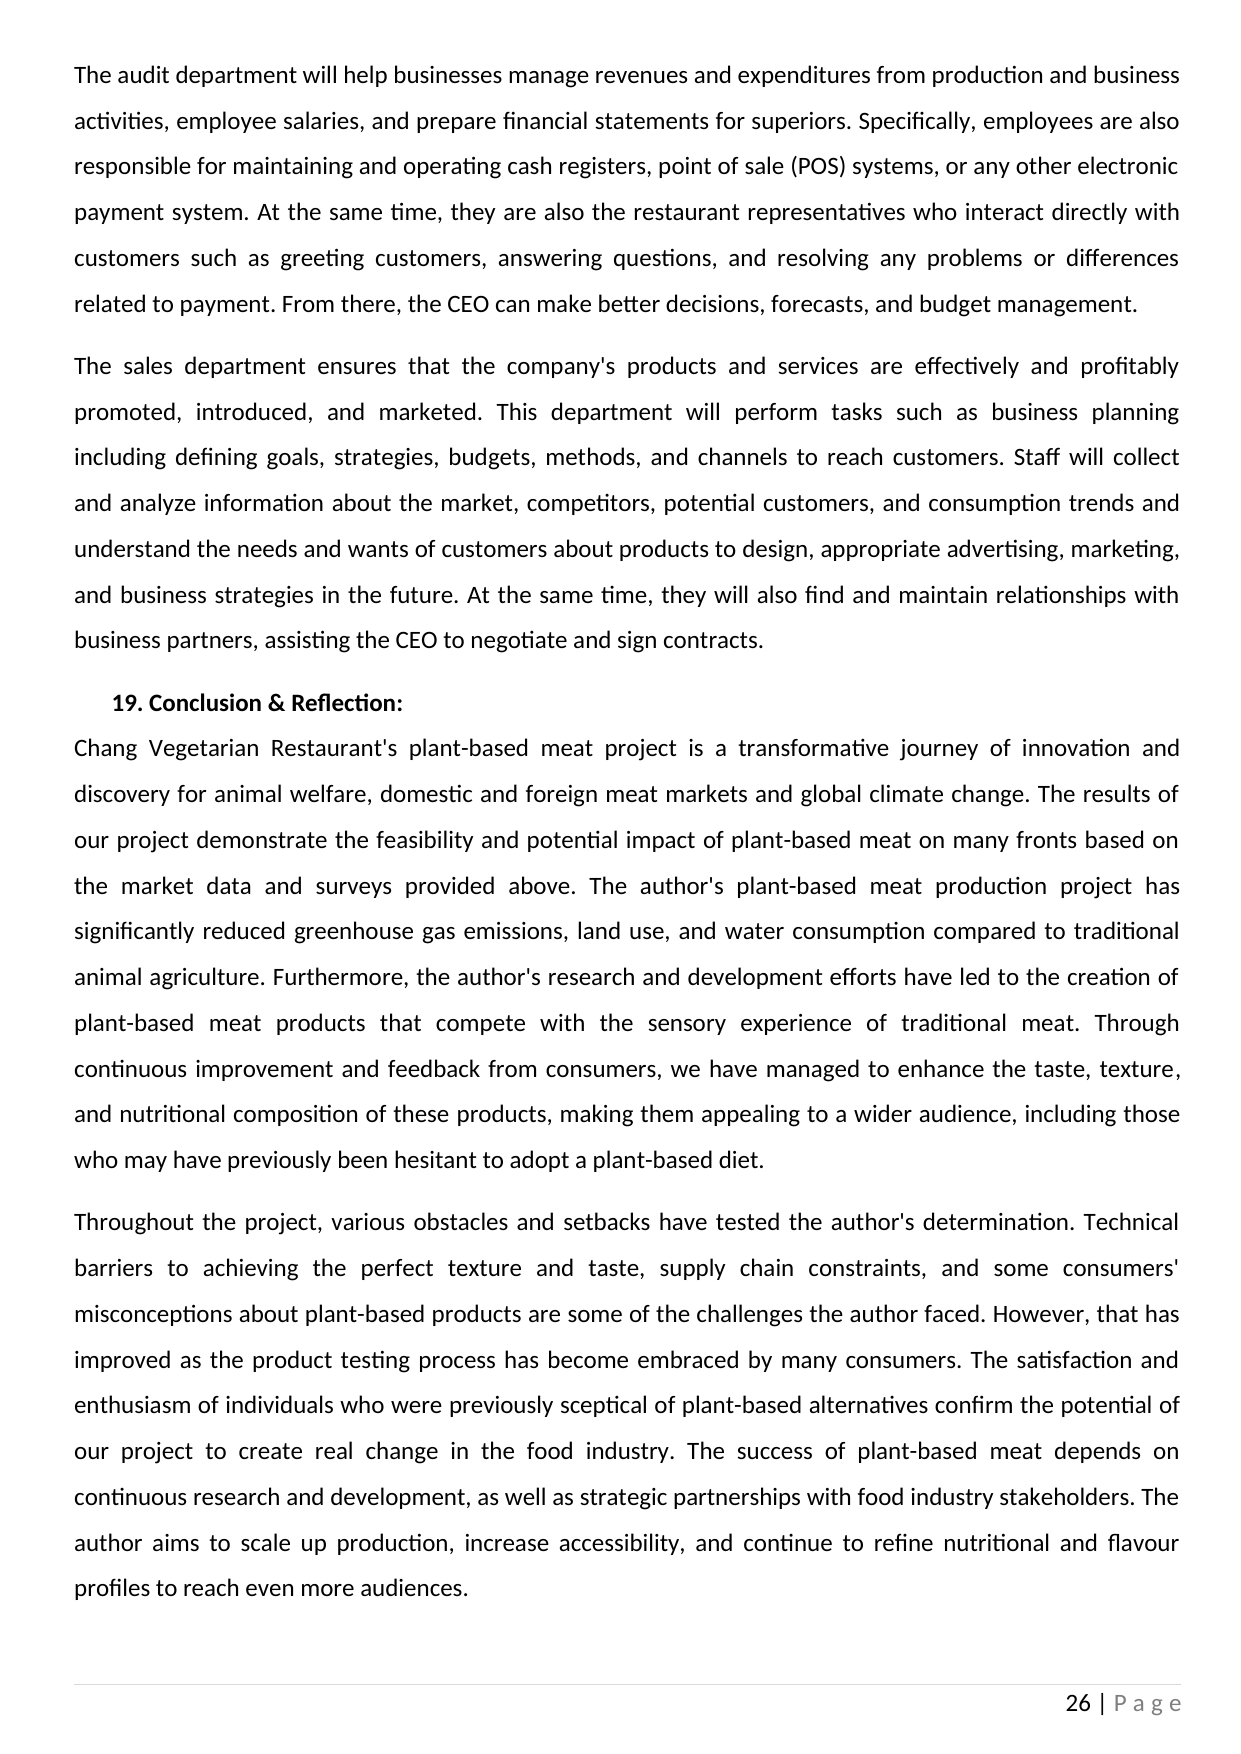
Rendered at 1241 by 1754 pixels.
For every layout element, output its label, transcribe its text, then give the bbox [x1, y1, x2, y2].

text The sales department ensures that the company's products and services are effectively and profitably promoted, introduced, and marketed. This department will perform tasks such as business planning including defining goals, strategies, budgets, methods, and channels to reach customers. Staff will collect and analyze information about the market, competitors, potential customers, and consumption trends and understand the needs and wants of customers about products to design, appropriate advertising, marketing, and business strategies in the future. At the same time, they will also find and maintain relationships with business partners, assisting the CEO to negotiate and sign contracts. [74, 350, 1181, 655]
text Throughout the project, various obstacles and setbacks have tested the author's determination. Technical barriers to achieving the perfect texture and taste, supply chain constraints, and some consumers' misconceptions about plant-based products are some of the challenges the author faced. However, that has improved as the product testing process has become embraced by many consumers. The satisfaction and enthusiasm of individuals who were previously sceptical of plant-based alternatives confirm the potential of our project to create real change in the food industry. The success of plant-based meat depends on continuous research and development, as well as strategic partnerships with food industry stakeholders. The author aims to scale up production, increase accessibility, and continue to refine nutritional and flavour profiles to reach even more audiences. [74, 1207, 1181, 1603]
subtitle Conclusion & Reflection: [111, 687, 1181, 717]
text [74, 59, 1181, 318]
text Chang Vegetarian Restaurant's plant-based meat project is a transformative journey of innovation and discovery for animal welfare, domestic and foreign meat markets and global climate change. The results of our project demonstrate the feasibility and potential impact of plant-based meat on many fronts based on the market data and surveys provided above. The author's plant-based meat production project has significantly reduced greenhouse gas emissions, land use, and water consumption compared to traditional animal agriculture. Furthermore, the author's research and development efforts have led to the creation of plant-based meat products that compete with the sensory experience of traditional meat. Through continuous improvement and feedback from consumers, we have managed to enhance the taste, texture, and nutritional composition of these products, making them appealing to a wider audience, including those who may have previously been hesitant to adopt a plant-based diet. [74, 733, 1181, 1175]
